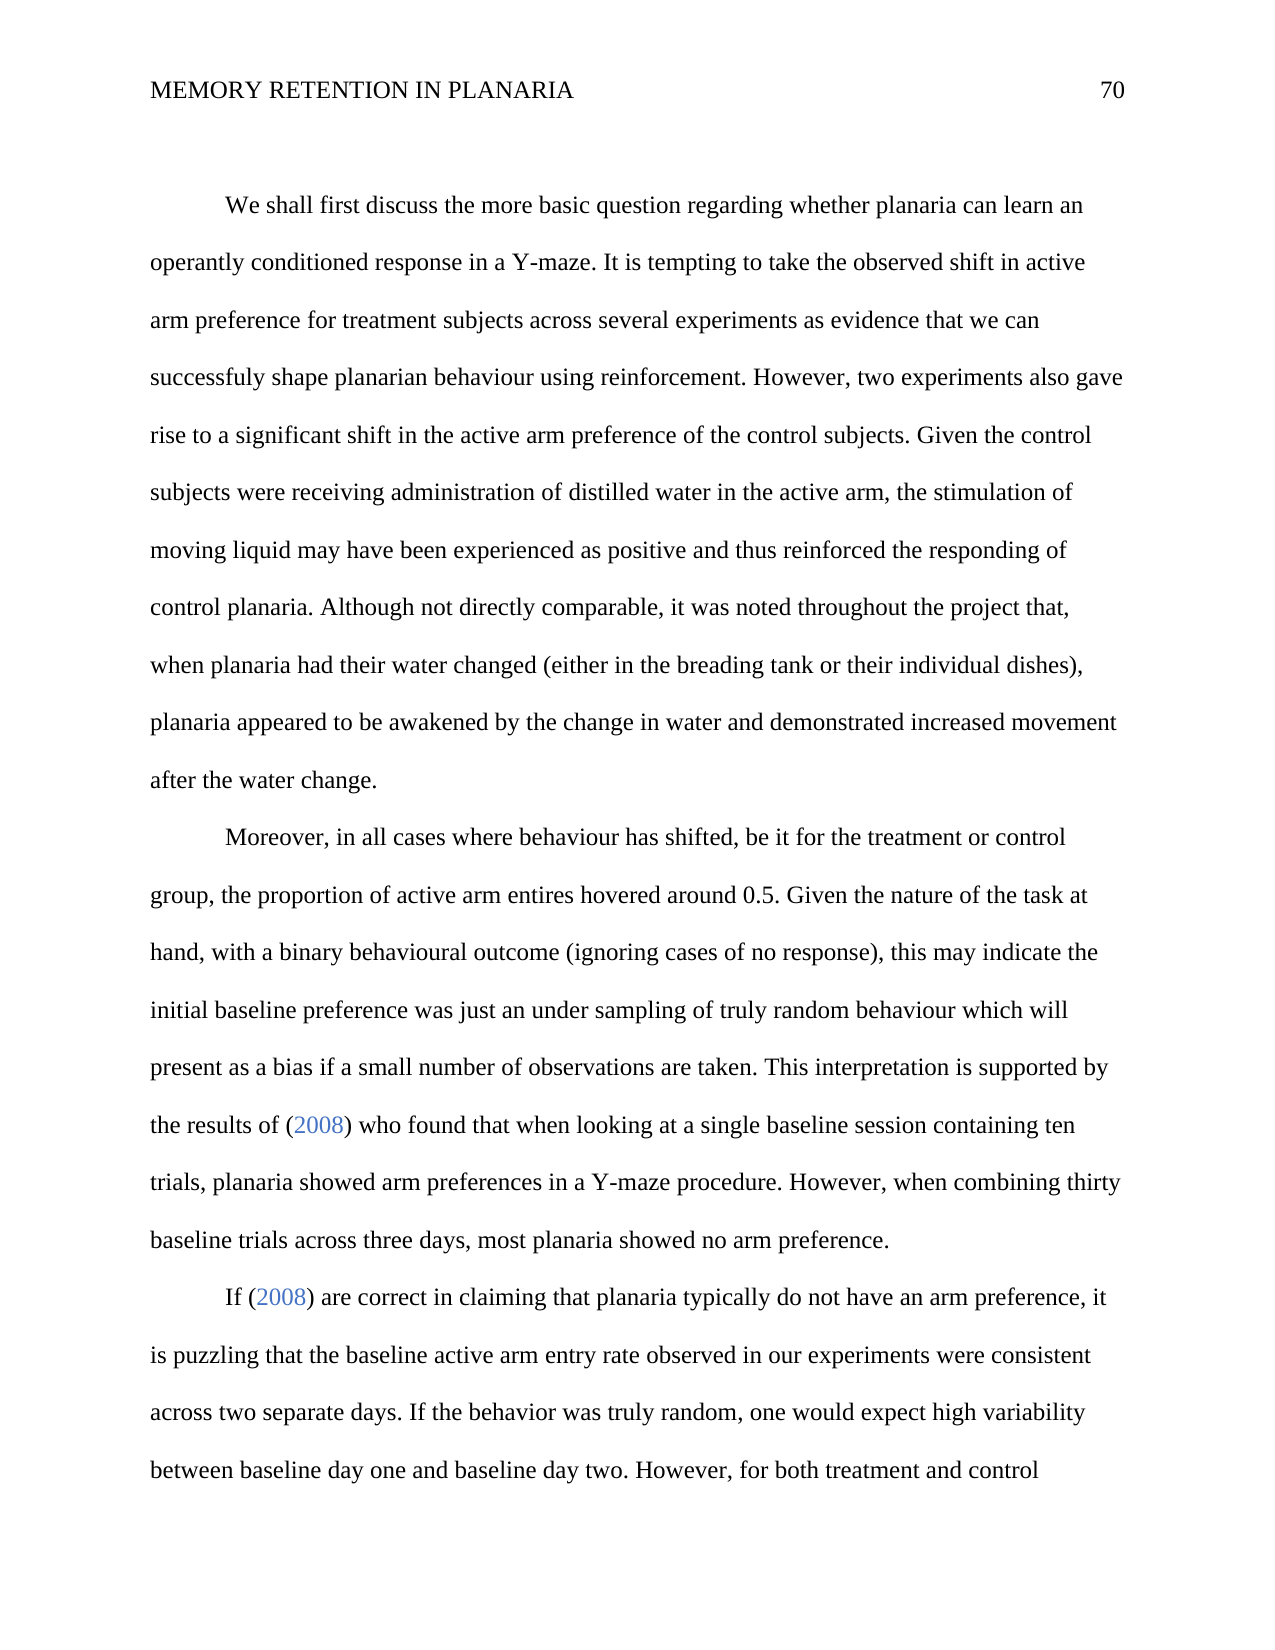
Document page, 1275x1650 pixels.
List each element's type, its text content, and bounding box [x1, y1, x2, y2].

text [150, 1282, 1125, 1484]
text Moreover, in all cases where behaviour has shifted, be it for the treatment or control group, the proportion of active arm entires hovered around 0.5. Given the nature of the task at hand, with a binary behavioural outcome (ignoring cases of no response), this may indicate the initial baseline preference was just an under sampling of truly random behaviour which will present as a bias if a small number of observations are taken. This interpretation is supported by the results of (2008) who found that when looking at a single baseline session containing ten trials, planaria showed arm preferences in a Y-maze procedure. However, when combining thirty baseline trials across three days, most planaria showed no arm preference. [150, 822, 1125, 1254]
text We shall first discuss the more basic question regarding whether planaria can learn an operantly conditioned response in a Y-maze. It is tempting to take the observed shift in active arm preference for treatment subjects across several experiments as evidence that we can successfuly shape planarian behaviour using reinforcement. However, two experiments also gave rise to a significant shift in the active arm preference of the control subjects. Given the control subjects were receiving administration of distilled water in the active arm, the stimulation of moving liquid may have been experienced as positive and thus reinforced the responding of control planaria. Although not directly comparable, it was noted throughout the project that, when planaria had their water changed (either in the breading tank or their individual dishes), planaria appeared to be awakened by the change in water and demonstrated increased movement after the water change. [150, 190, 1125, 794]
